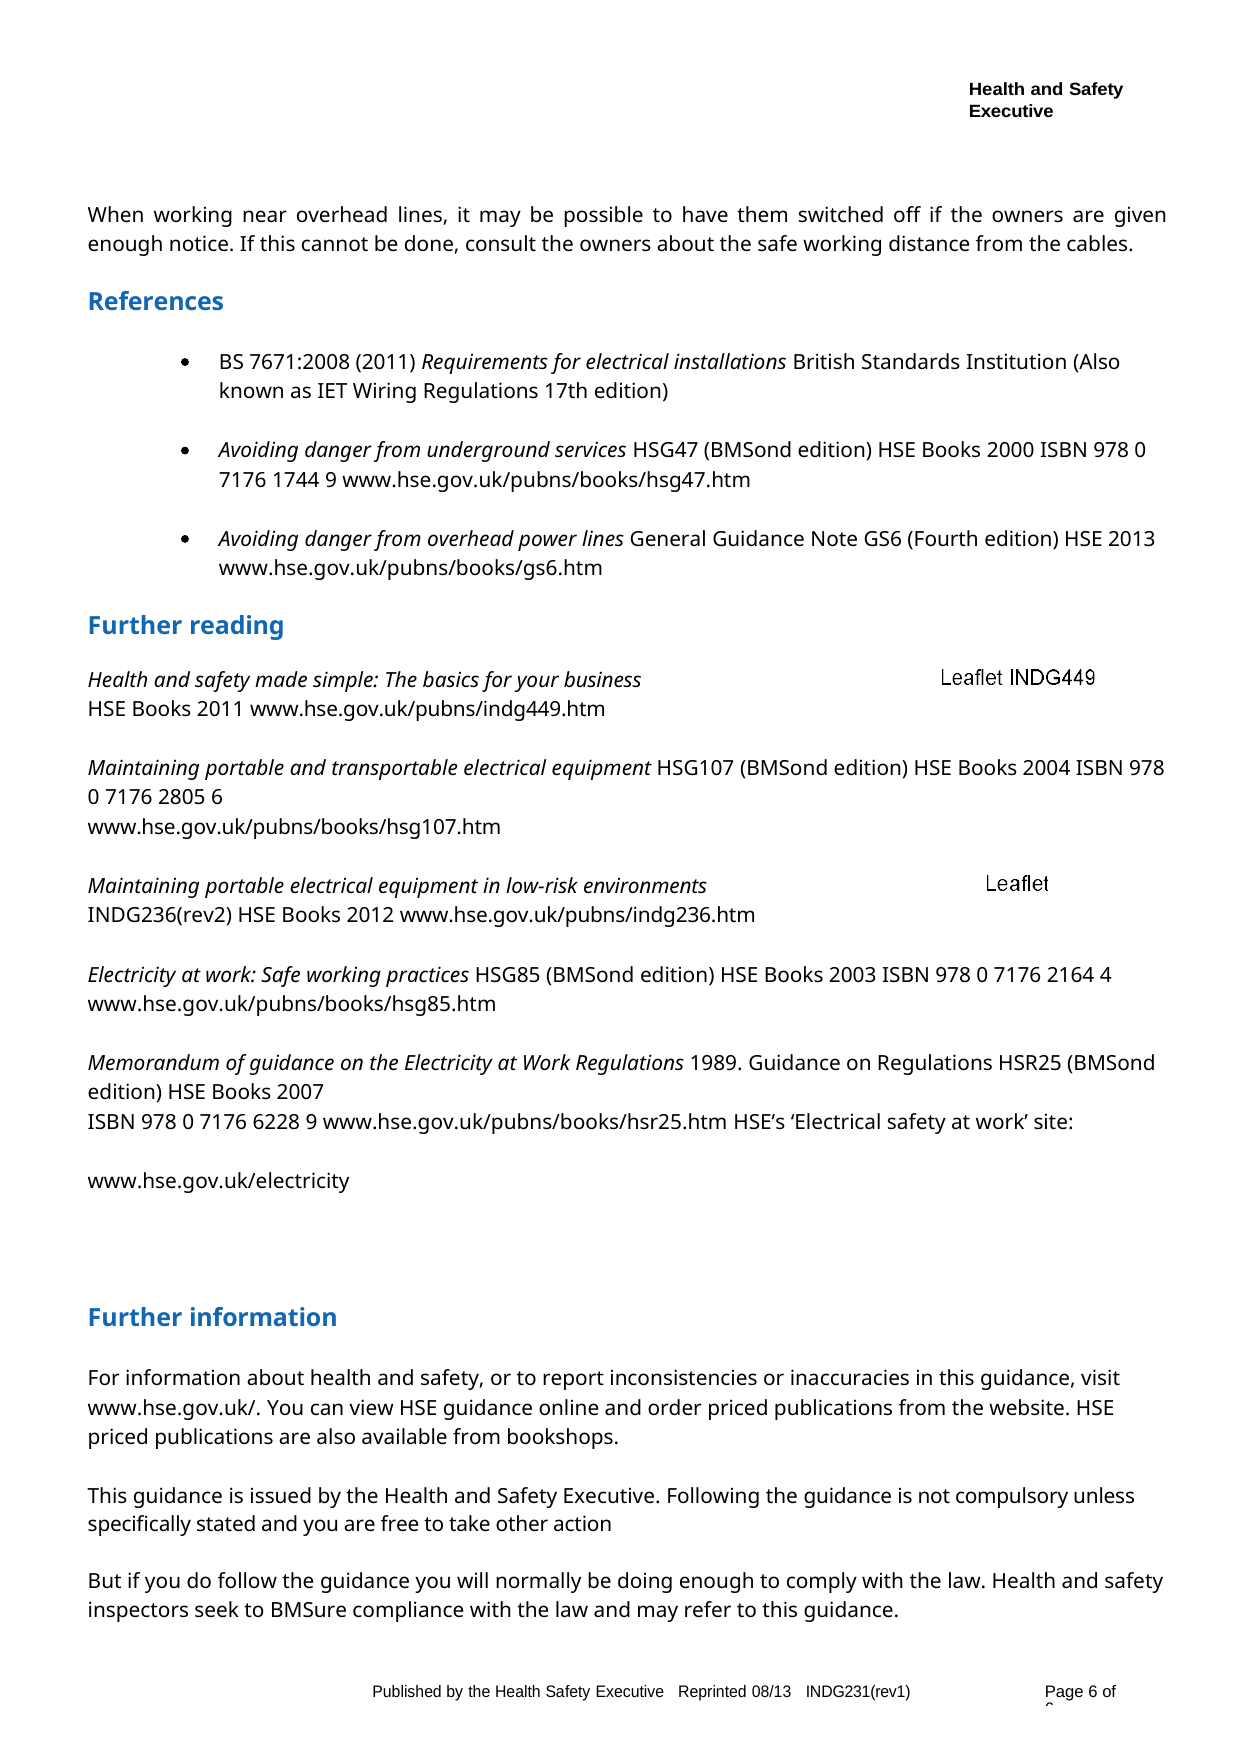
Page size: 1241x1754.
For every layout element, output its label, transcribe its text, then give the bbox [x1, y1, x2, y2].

subtitle References [87, 283, 1167, 317]
subtitle Further reading [87, 607, 1167, 641]
text Health and safety made simple: The basics for your business [87, 665, 1167, 693]
text www.hse.gov.uk/pubns/books/hsg107.htm [87, 812, 1167, 840]
picture [942, 669, 1095, 685]
list BS 7671:2008 (2011) Requirements for electrical installations British Standards Institution (Also known as IET Wiring Regulations 17th edition) [181, 347, 1167, 405]
text Maintaining portable and transportable electrical equipment HSG107 (BMSond edition) HSE Books 2004 ISBN 978 0 7176 2805 6 [87, 753, 1167, 811]
text INDG236(rev2) HSE Books 2012 www.hse.gov.uk/pubns/indg236.htm [87, 901, 1167, 929]
text ISBN 978 0 7176 6228 9 www.hse.gov.uk/pubns/books/hsr25.htm HSE’s ‘Electrical safety at work’ site: www.hse.gov.uk/electricity [87, 1107, 1167, 1194]
list Avoiding danger from underground services HSG47 (BMSond edition) HSE Books 2000 ISBN 978 0 7176 1744 9 www.hse.gov.uk/pubns/books/hsg47.htm [181, 436, 1167, 493]
text This guidance is issued by the Health and Safety Executive. Following the guidance is not compulsory unless specifically stated and you are free to take other action [87, 1481, 1167, 1538]
text For information about health and safety, or to report inconsistencies or inaccuracies in this guidance, visit www.hse.gov.uk/. You can view HSE guidance online and order priced publications from the website. HSE priced publications are also available from bookshops. [87, 1363, 1167, 1450]
picture [987, 875, 1048, 891]
text Memorandum of guidance on the Electricity at Work Regulations 1989. Guidance on Regulations HSR25 (BMSond edition) HSE Books 2007 [87, 1048, 1167, 1106]
text Electricity at work: Safe working practices HSG85 (BMSond edition) HSE Books 2003 ISBN 978 0 7176 2164 4 www.hse.gov.uk/pubns/books/hsg85.htm [87, 960, 1167, 1017]
text Maintaining portable electrical equipment in low-risk environments [87, 871, 1167, 899]
text When working near overhead lines, it may be possible to have them switched off if the owners are given enough notice. If this cannot be done, consult the owners about the safe working distance from the cables. [87, 200, 1167, 257]
text HSE Books 2011 www.hse.gov.uk/pubns/indg449.htm [87, 694, 1167, 723]
text But if you do follow the guidance you will normally be doing enough to comply with the law. Health and safety inspectors seek to BMSure compliance with the law and may refer to this guidance. [87, 1566, 1167, 1623]
subtitle Further information [87, 1299, 1167, 1333]
list Avoiding danger from overhead power lines General Guidance Note GS6 (Fourth edition) HSE 2013 www.hse.gov.uk/pubns/books/gs6.htm [181, 524, 1167, 582]
